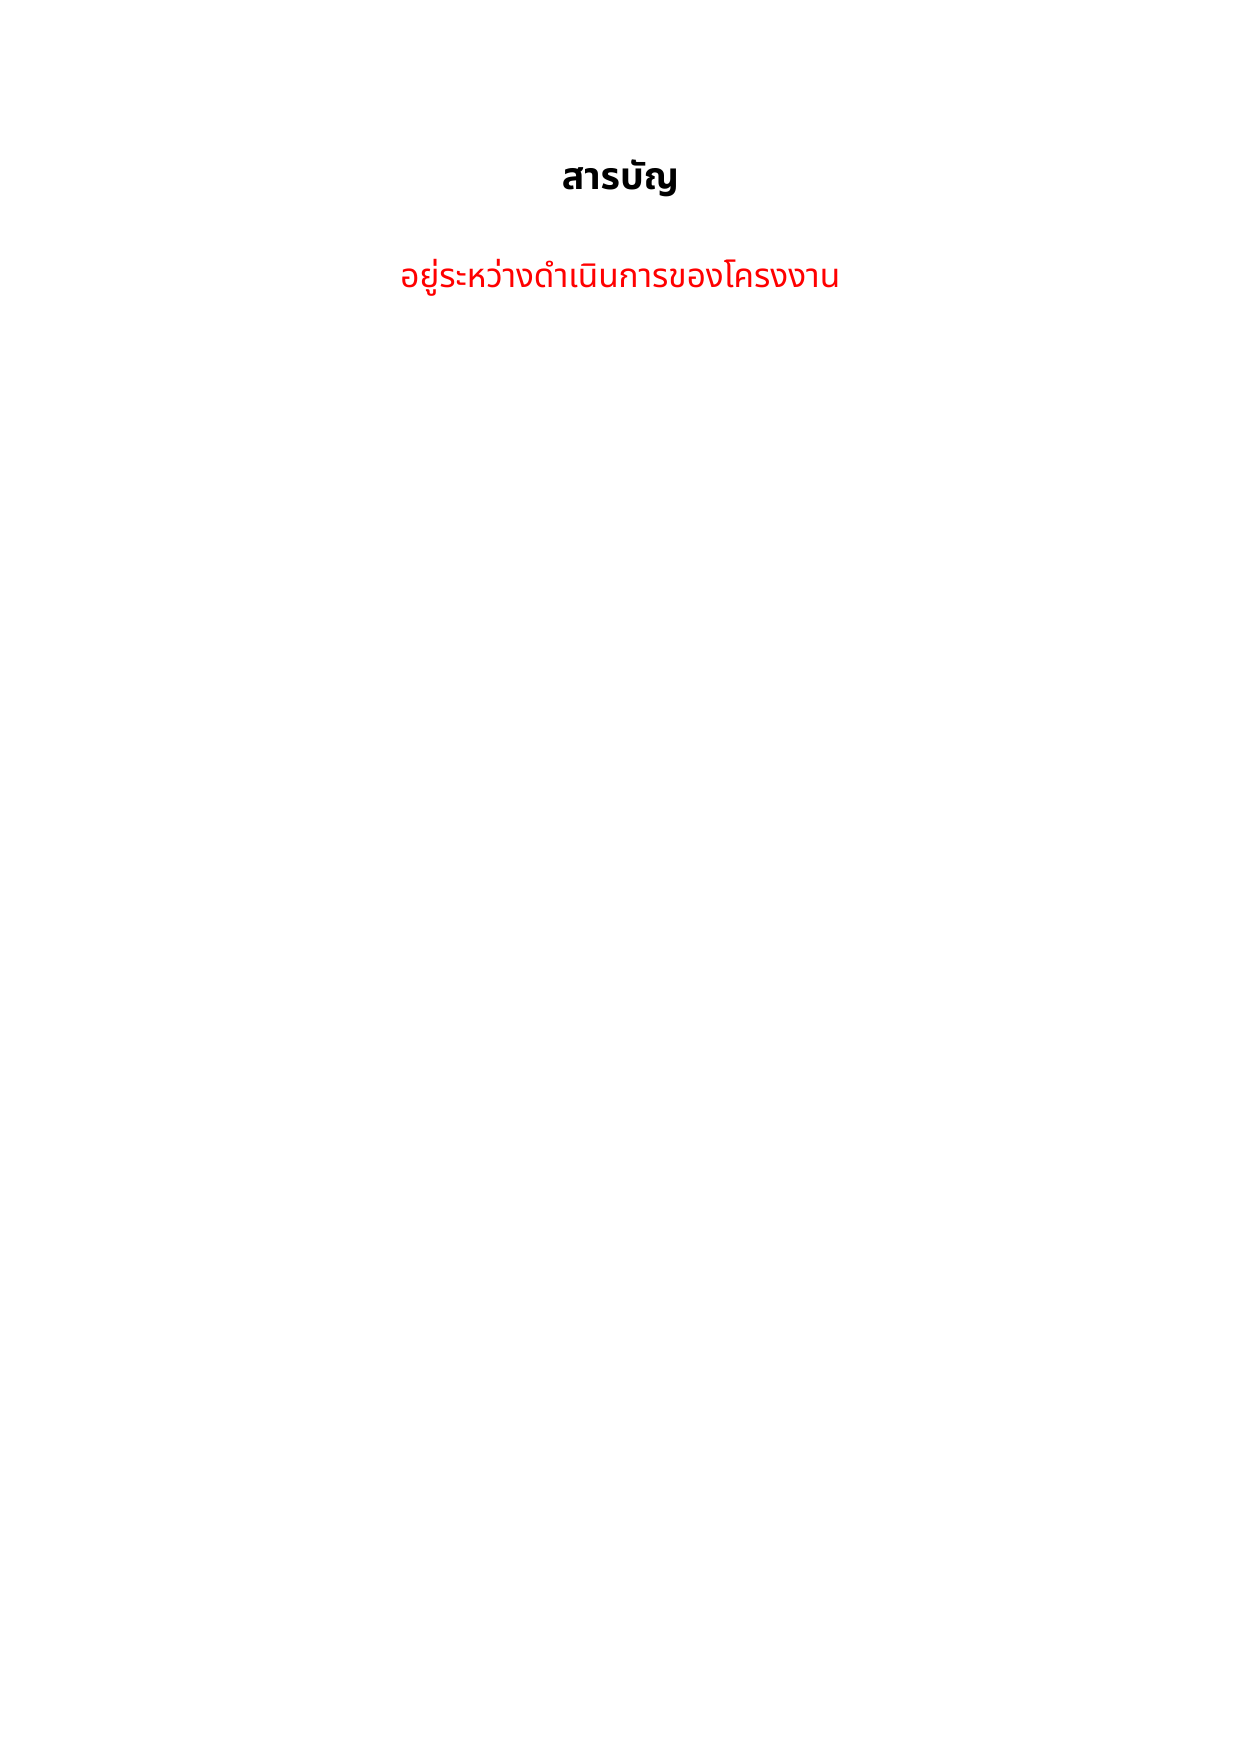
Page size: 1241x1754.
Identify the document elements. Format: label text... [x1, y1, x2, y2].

text อยู่ระหว่างดำเนินการของโครงงาน [150, 252, 1090, 302]
text สารบัญ [150, 150, 1090, 207]
